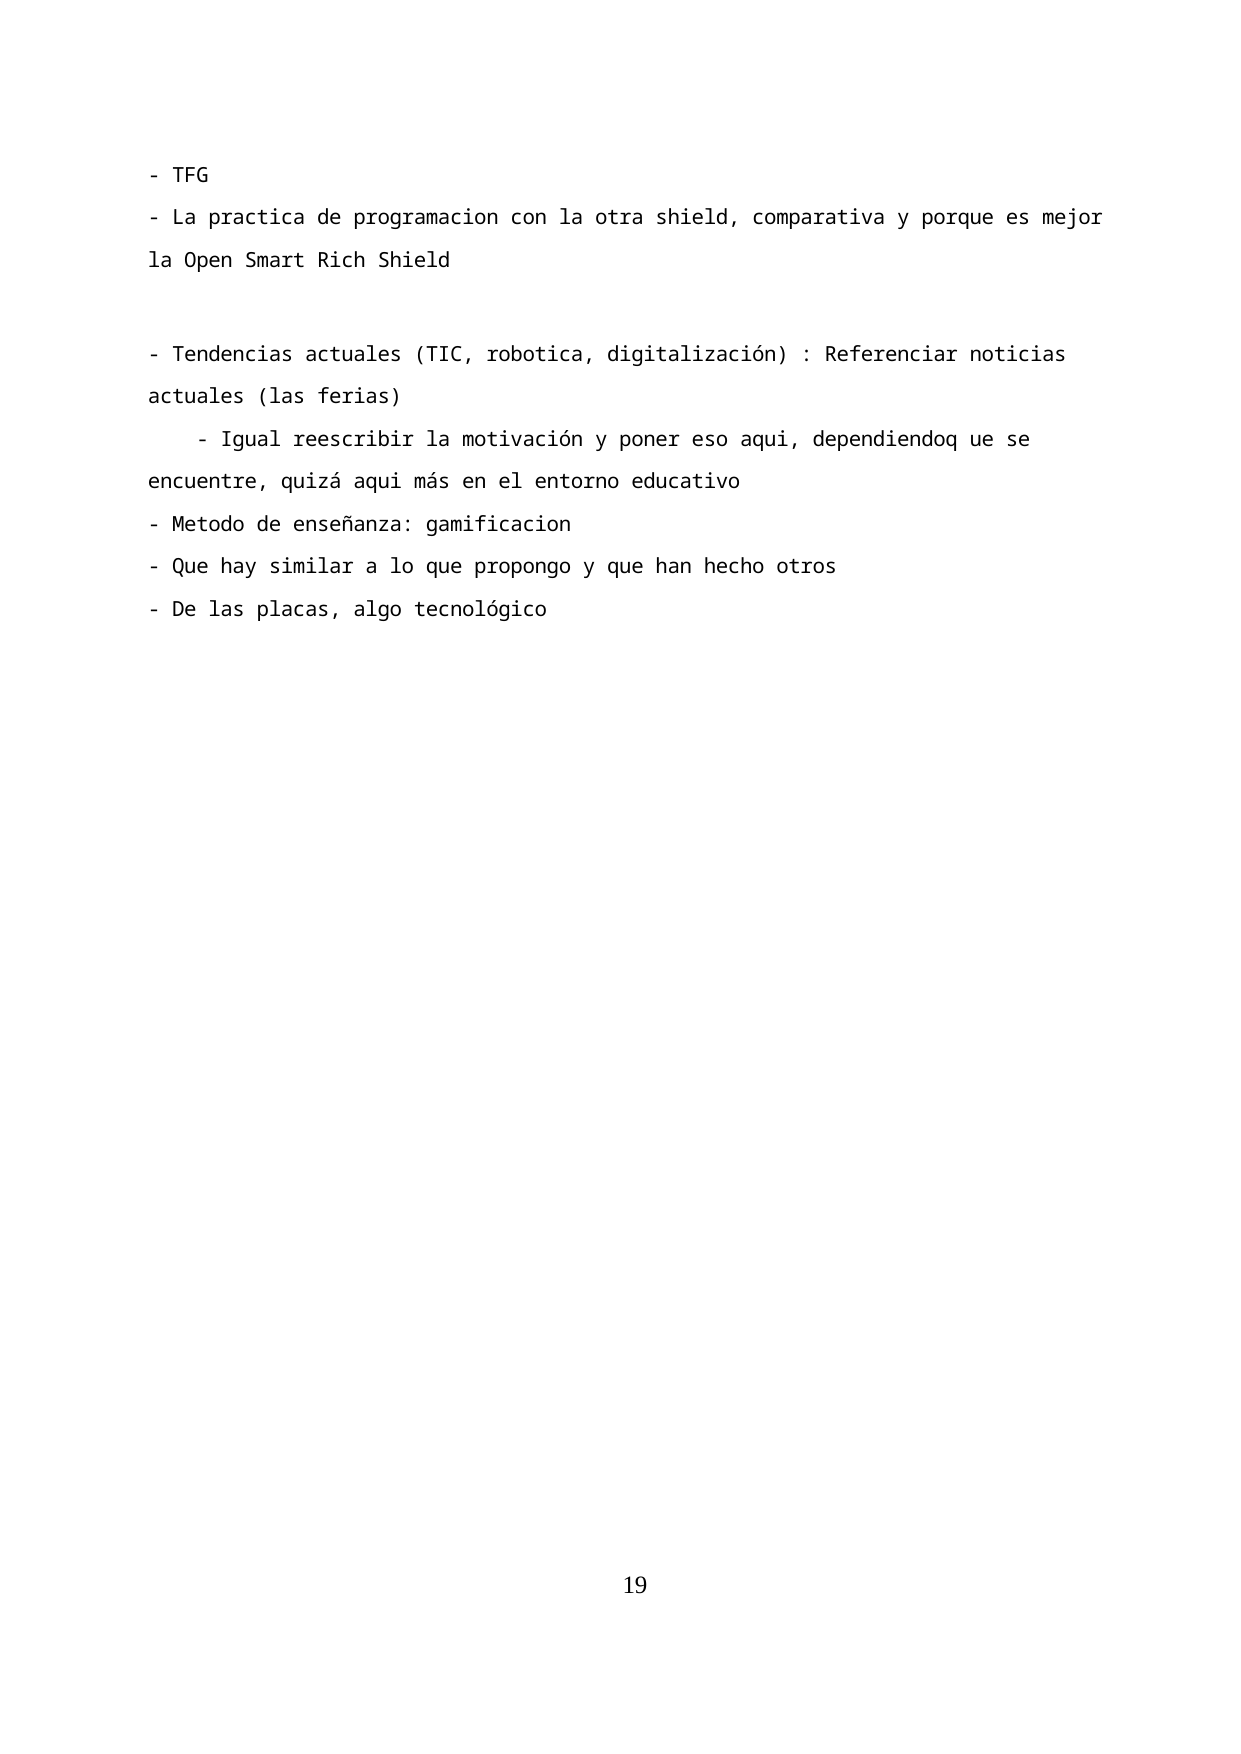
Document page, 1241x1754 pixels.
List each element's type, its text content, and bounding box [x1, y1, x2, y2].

text - TFG - La practica de programacion con la otra shield, comparativa y porque es mejor la Open Smart Rich Shield - Tendencias actuales (TIC, robotica, digitalización) : Referenciar noticias actuales (las ferias) - Igual reescribir la motivación y poner eso aqui, dependiendoq ue se encuentre, quizá aqui más en el entorno educativo - Metodo de enseñanza: gamificacion - Que hay similar a lo que propongo y que han hecho otros - De las placas, algo tecnológico [148, 160, 1122, 623]
